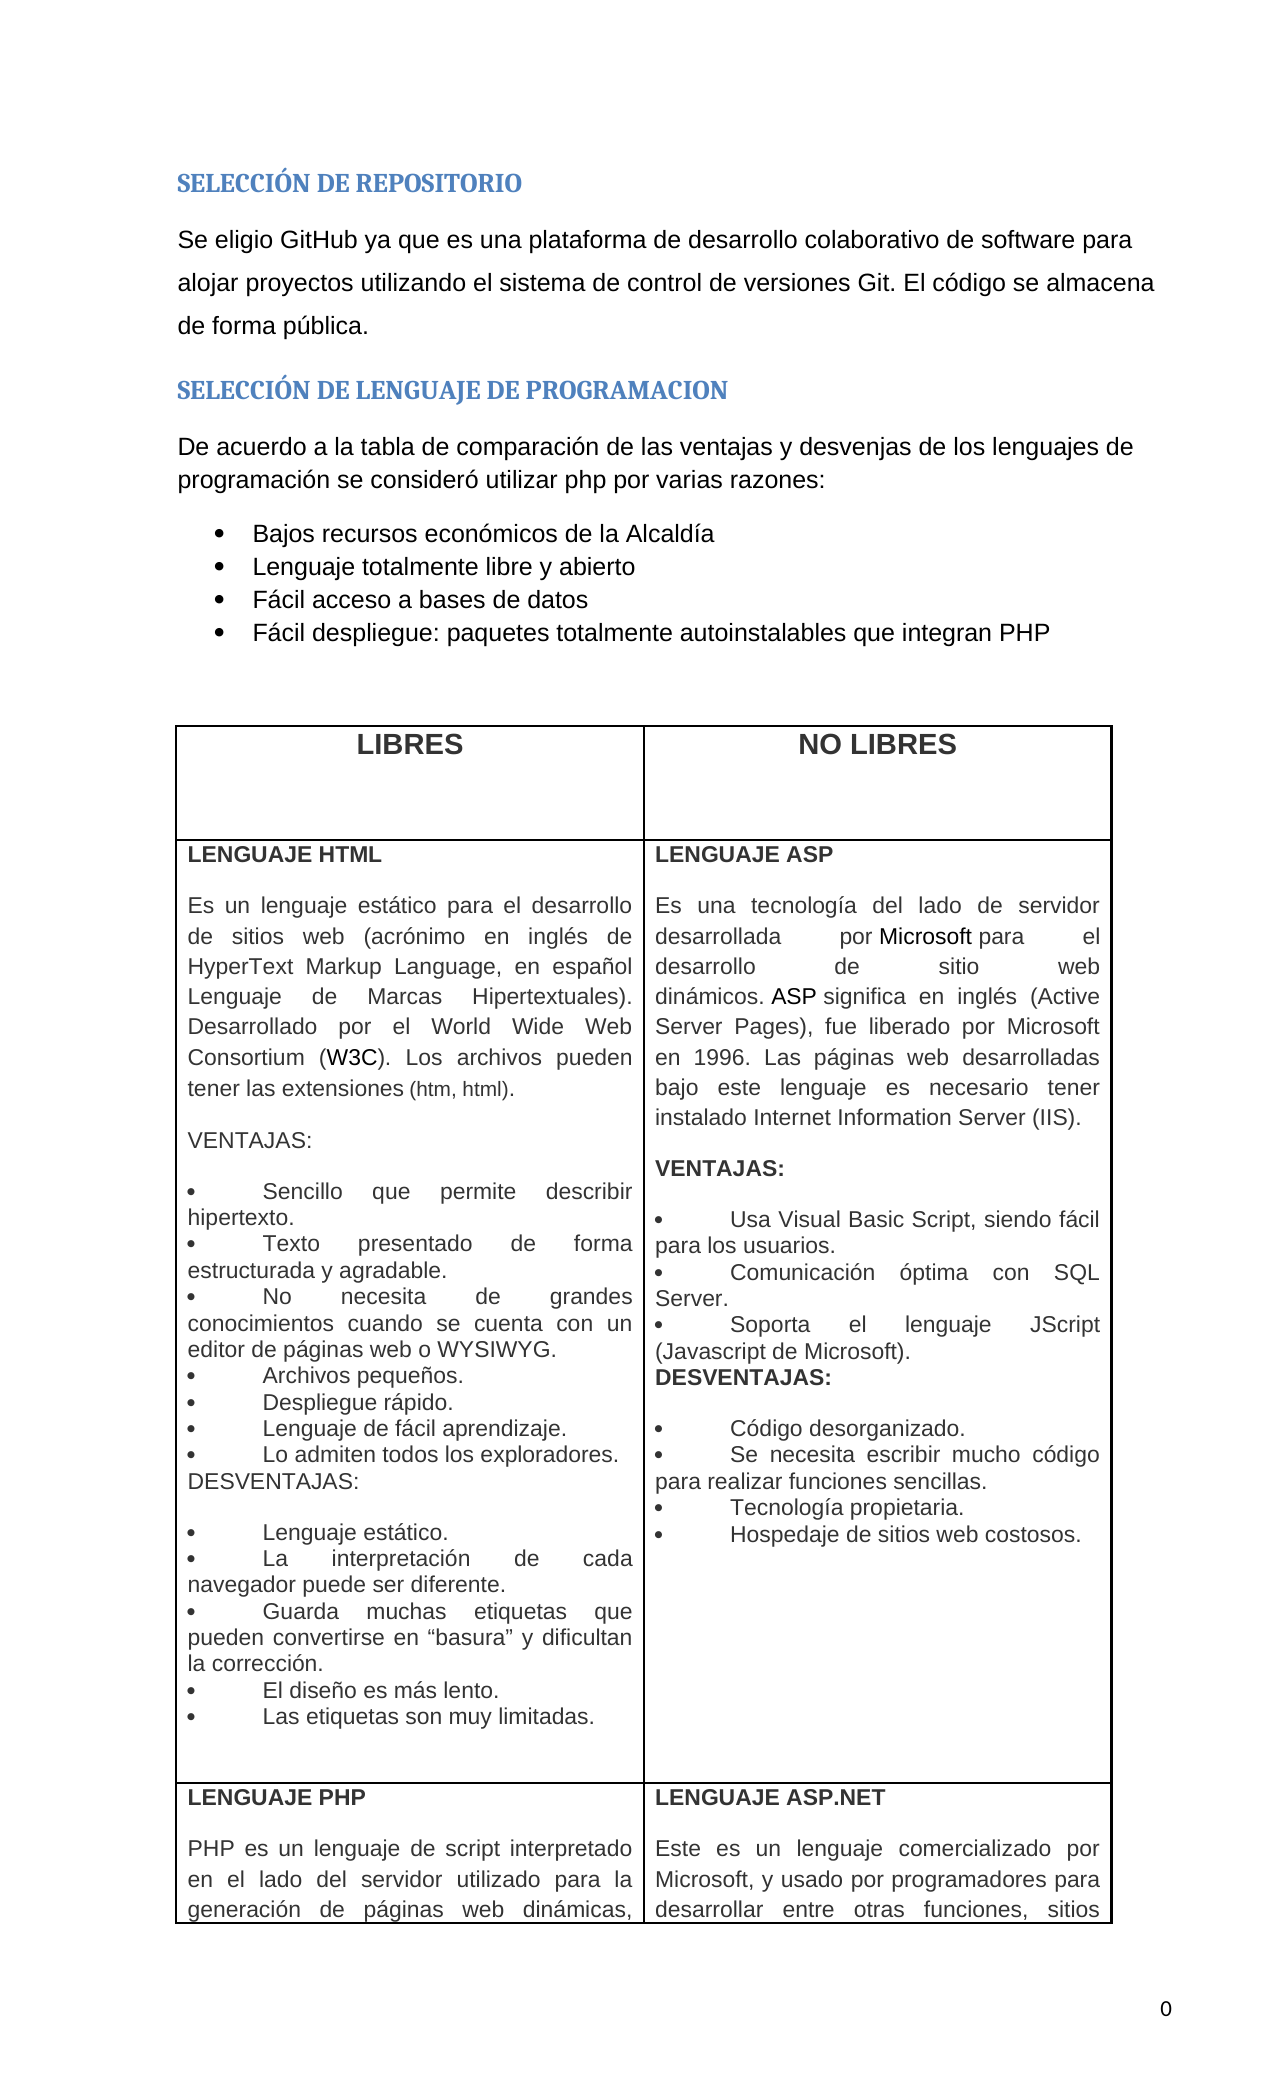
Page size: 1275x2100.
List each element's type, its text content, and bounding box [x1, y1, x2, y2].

text De acuerdo a la tabla de comparación de las ventajas y desvenjas de los lenguajes de programación se consideró utilizar php por varias razones: [177, 432, 1172, 494]
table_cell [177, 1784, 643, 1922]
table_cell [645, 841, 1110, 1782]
text Se eligio GitHub ya que es una plataforma de desarrollo colaborativo de software para alojar proyectos utilizando el sistema de control de versiones Git. El código se almacena de forma pública. [177, 225, 1172, 340]
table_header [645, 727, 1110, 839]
list Fácil despliegue: paquetes totalmente autoinstalables que integran PHP [215, 618, 1172, 647]
subtitle SELECCIÓN DE REPOSITORIO [286, 168, 1172, 200]
subtitle SELECCIÓN DE LENGUAJE DE PROGRAMACION [177, 375, 1172, 406]
list Bajos recursos económicos de la Alcaldía [215, 519, 1172, 548]
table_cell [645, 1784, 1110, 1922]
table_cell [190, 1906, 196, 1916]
list Fácil acceso a bases de datos [215, 585, 1172, 614]
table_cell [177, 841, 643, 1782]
list Lenguaje totalmente libre y abierto [215, 552, 1172, 581]
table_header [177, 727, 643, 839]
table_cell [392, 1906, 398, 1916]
